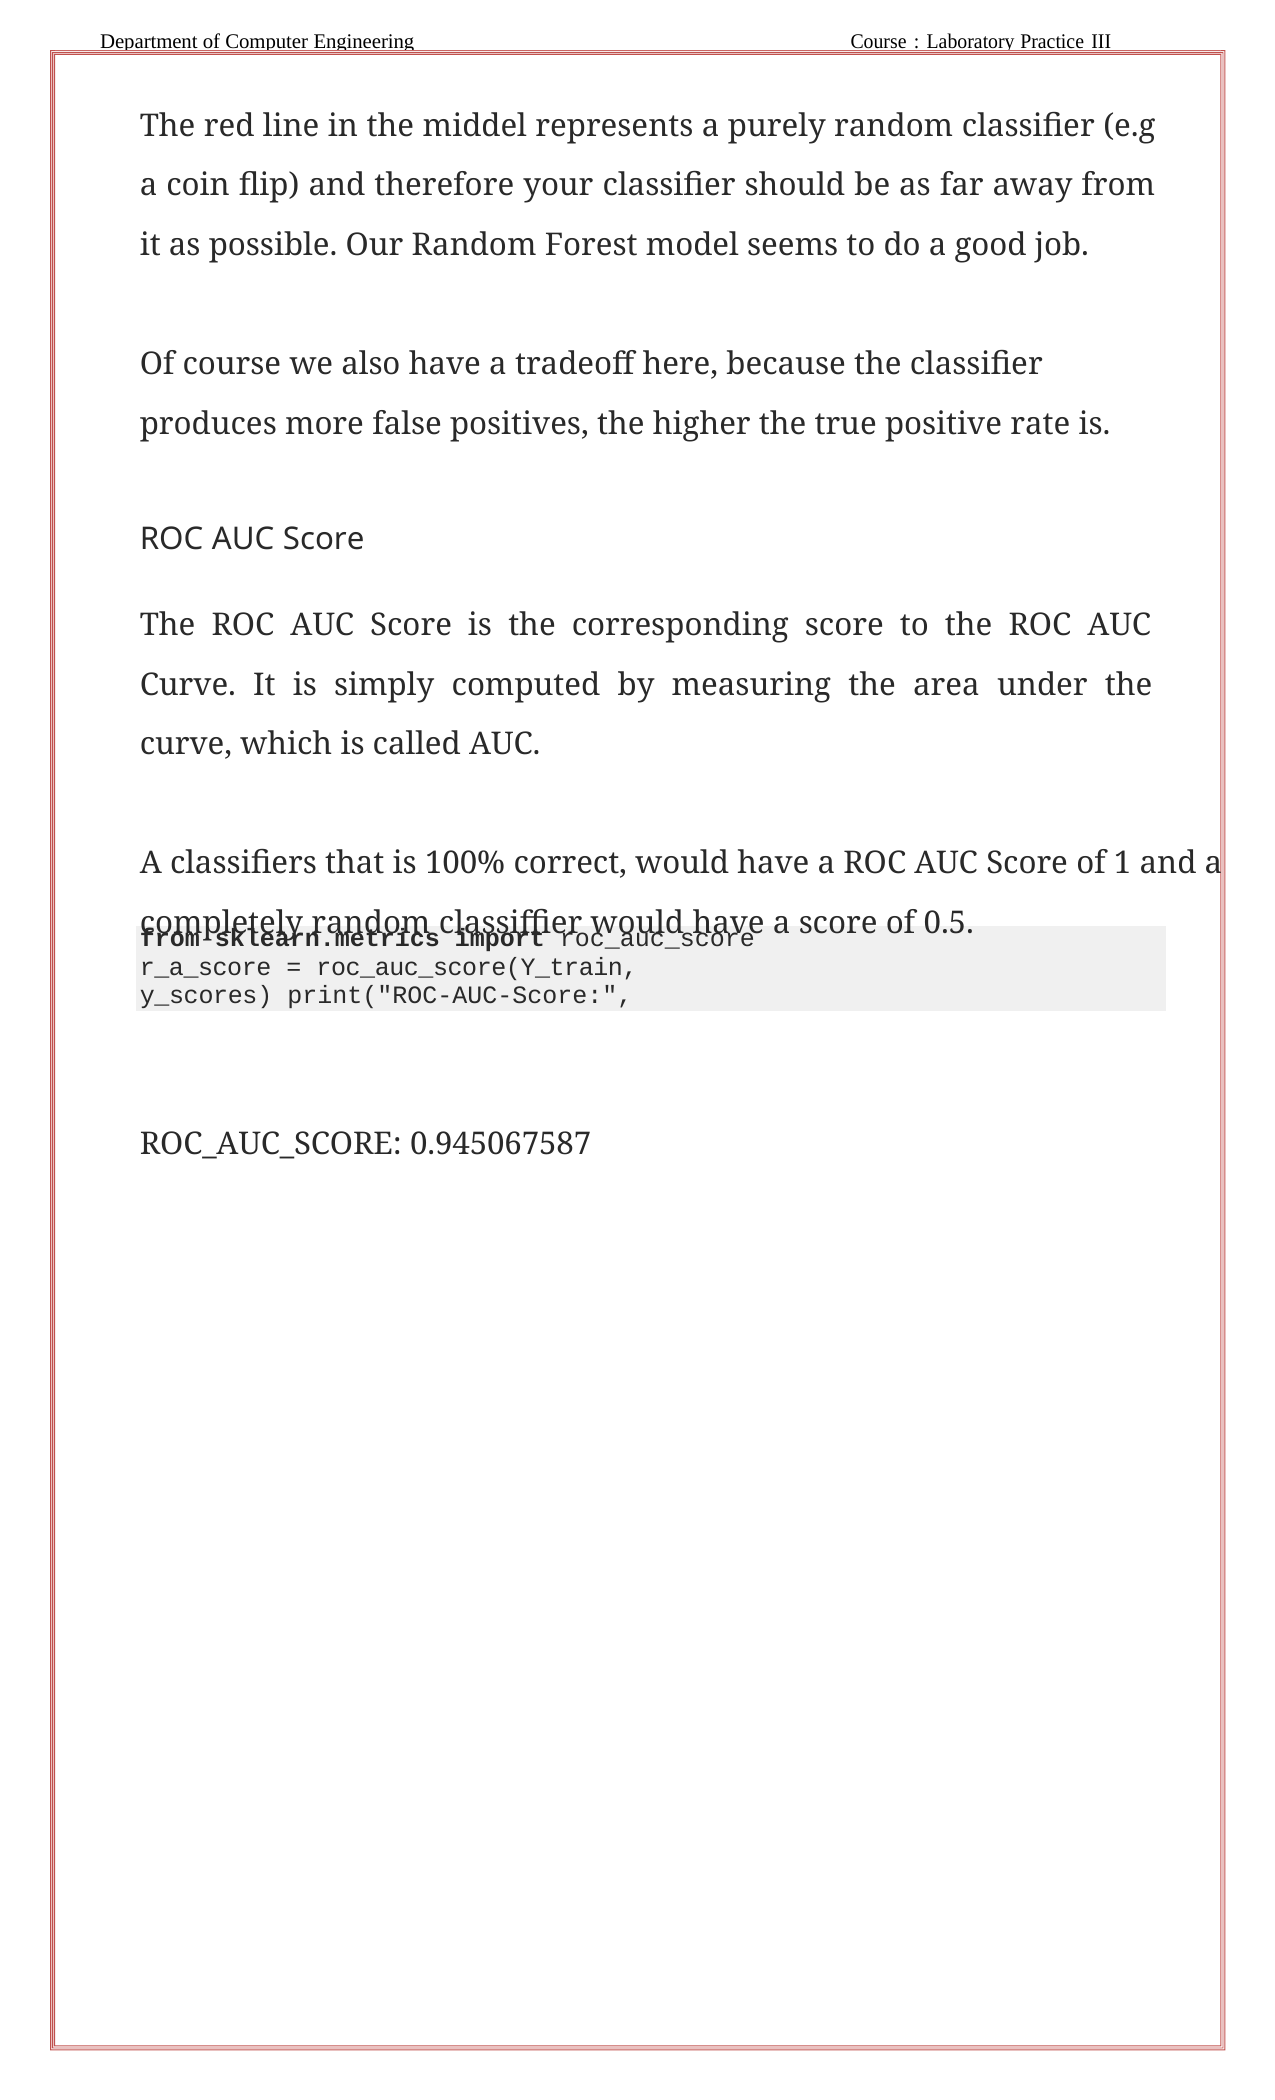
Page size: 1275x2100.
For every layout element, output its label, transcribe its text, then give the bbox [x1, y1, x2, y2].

text ROC_AUC_SCORE: 0.945067587 [139, 1121, 1244, 1163]
text The ROC AUC Score is the corresponding score to the ROC AUC Curve. It is simply computed by measuring the area under the curve, which is called AUC. [139, 602, 1152, 764]
text A classifiers that is 100% correct, would have a ROC AUC Score of 1 and a completely random classiffier would have a score of 0.5. [139, 840, 1244, 943]
text The red line in the middel represents a purely random classifier (e.g a coin flip) and therefore your classifier should be as far away from it as possible. Our Random Forest model seems to do a good job. [139, 102, 1155, 264]
text ROC AUC Score [139, 516, 1244, 558]
text Of course we also have a tradeoff here, because the classifier produces more false positives, the higher the true positive rate is. [139, 341, 1155, 443]
